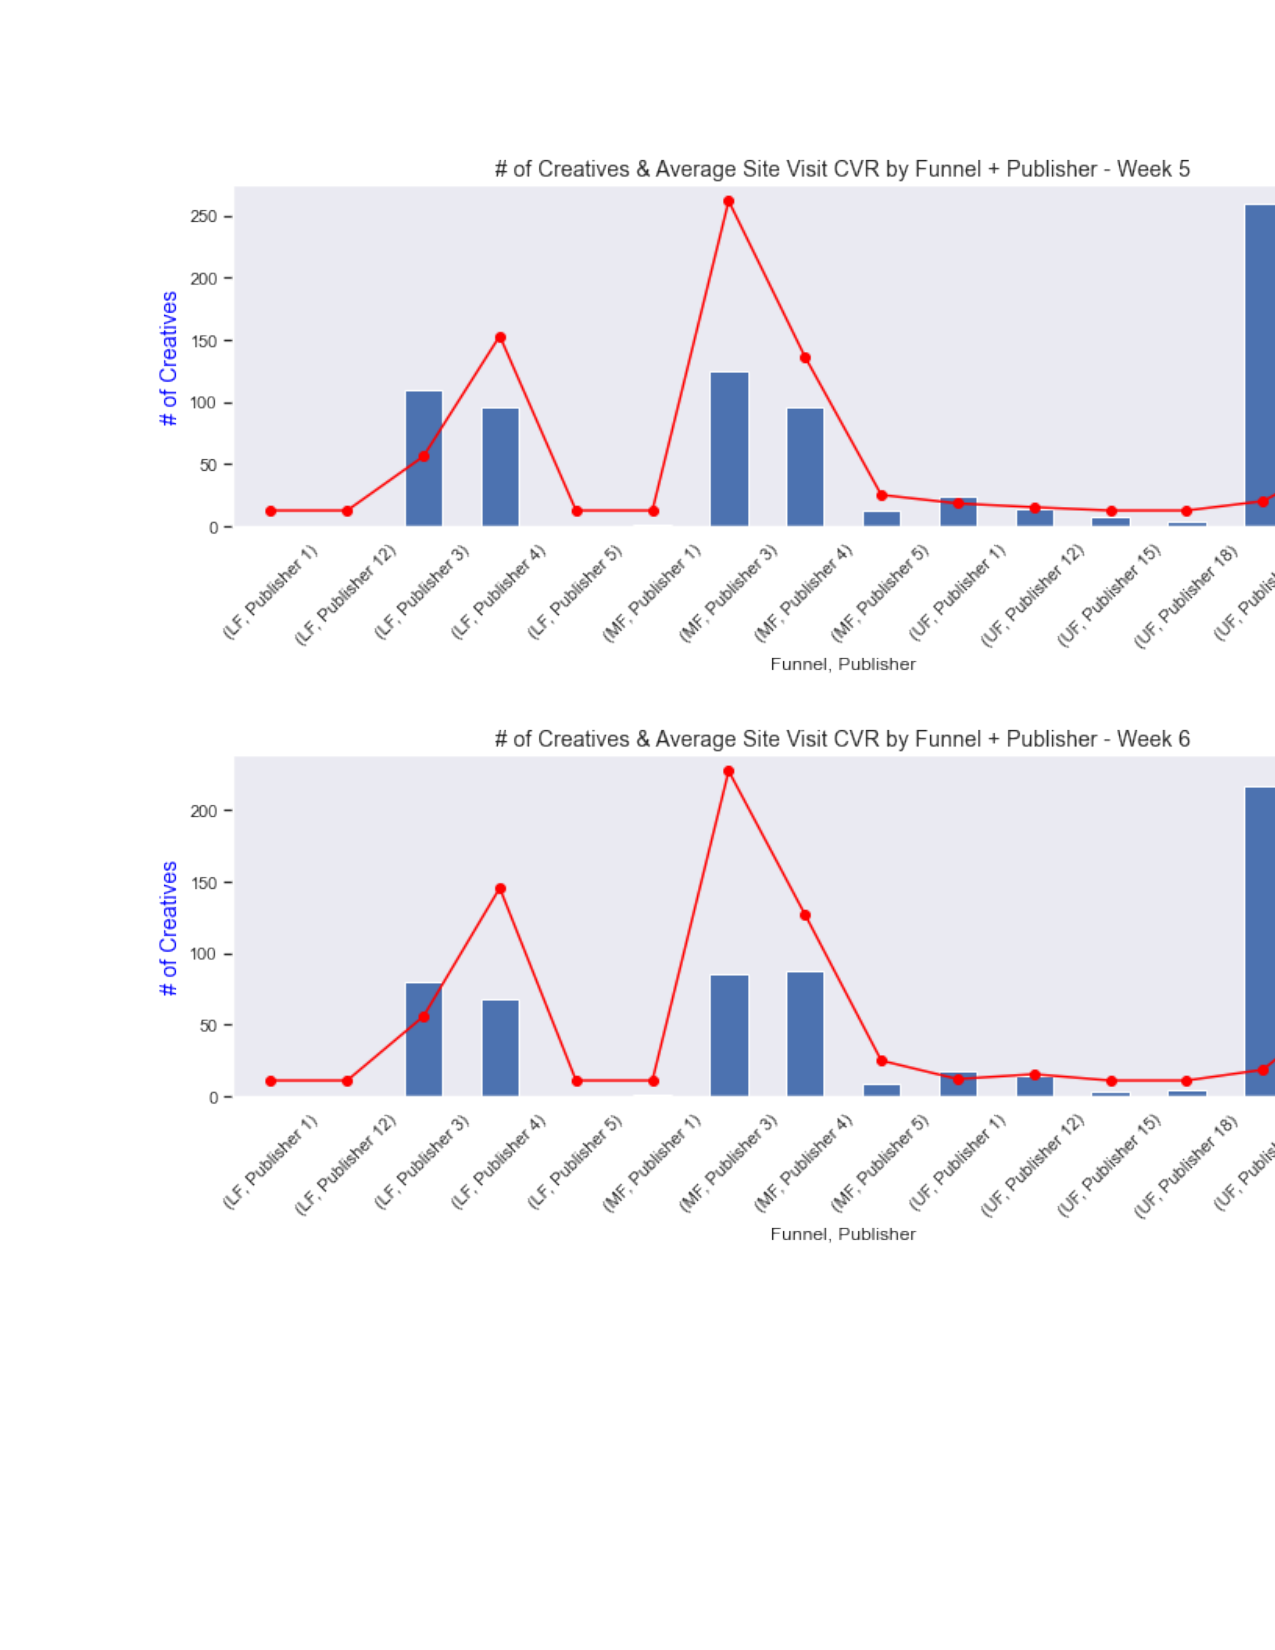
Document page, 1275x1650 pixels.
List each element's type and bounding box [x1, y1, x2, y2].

picture [150, 150, 1275, 683]
picture [150, 719, 1275, 1253]
